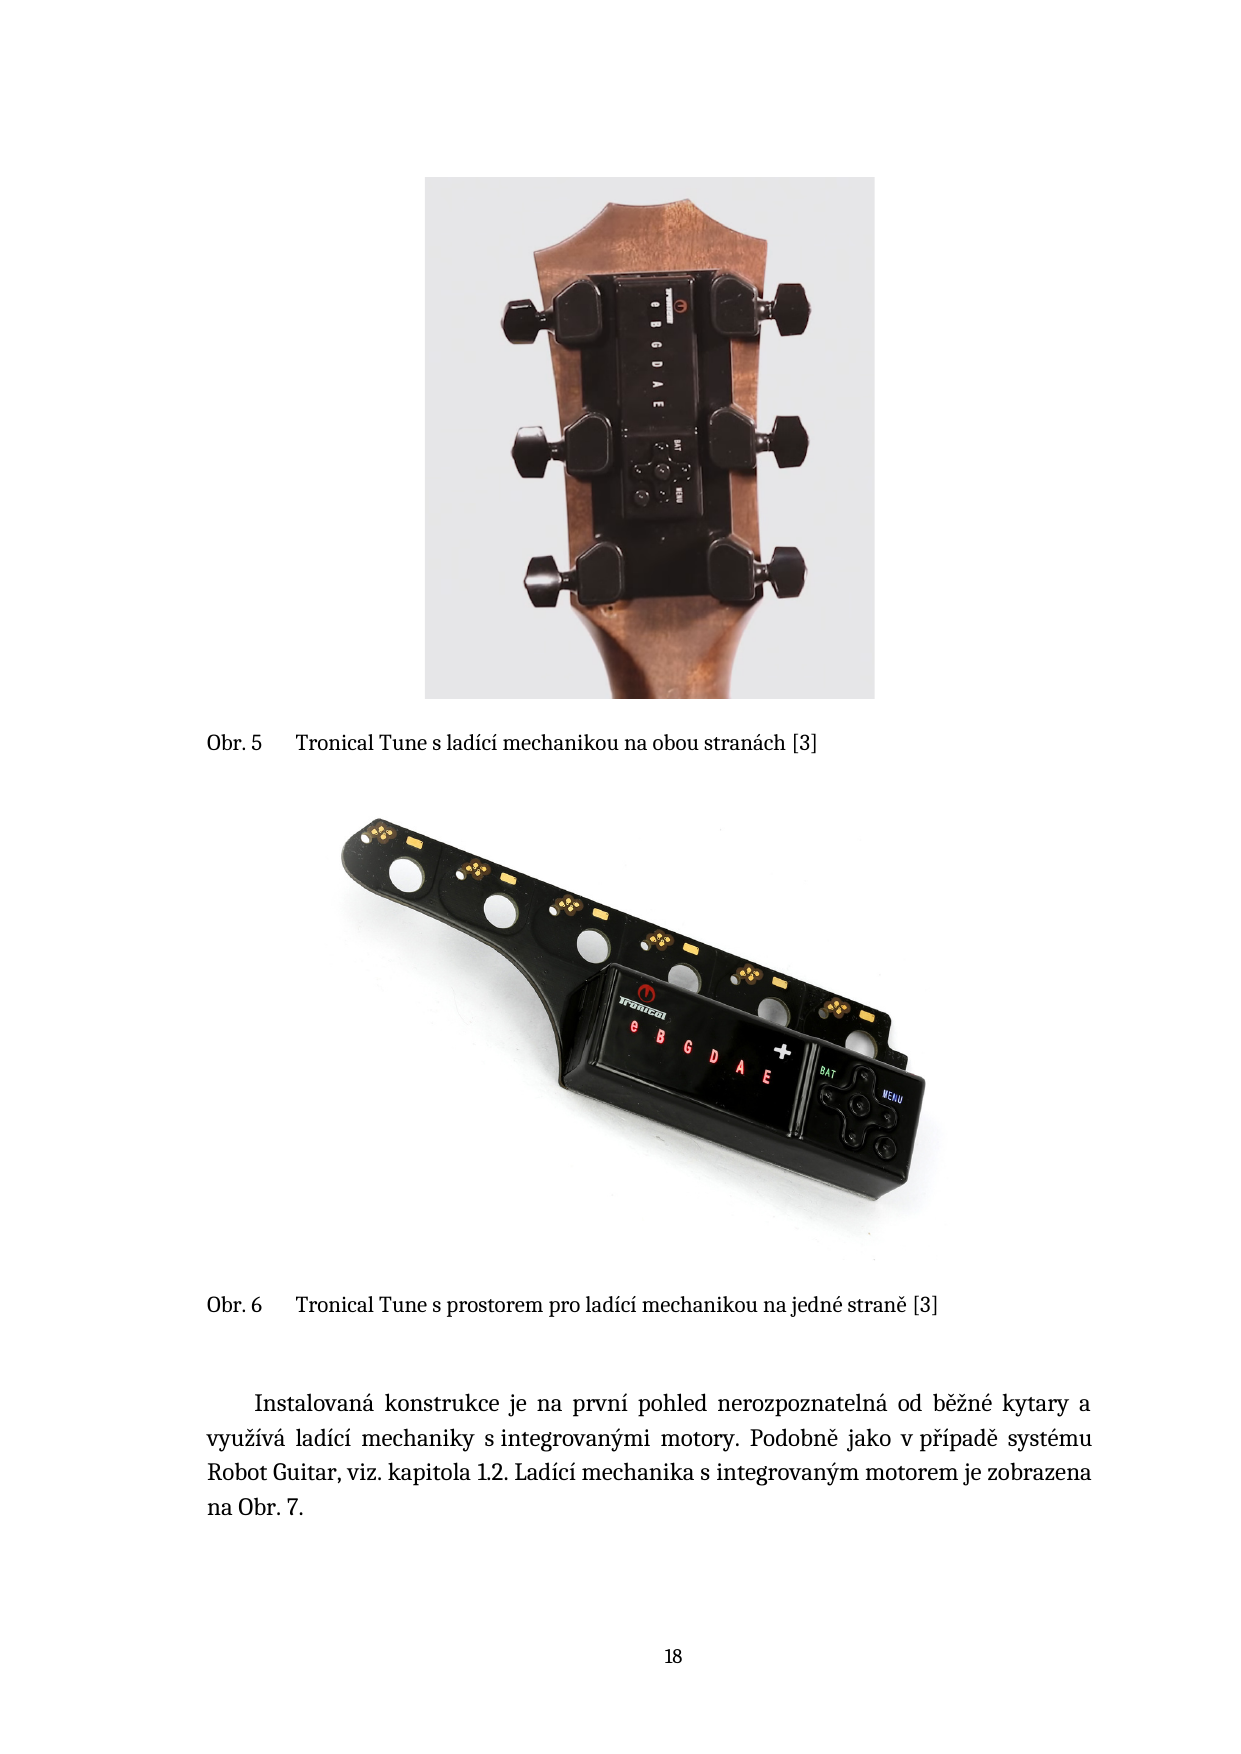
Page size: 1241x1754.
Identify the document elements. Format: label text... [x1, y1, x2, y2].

picture [324, 811, 975, 1261]
picture [424, 177, 875, 699]
text Instalovaná konstrukce je na první pohled nerozpoznatelná od běžné kytary a využívá ladící mechaniky s integrovanými motory. Podobně jako v případě systému Robot Guitar, viz. kapitola 1.2. Ladící mechanika s integrovaným motorem je zobrazena na obr. 7. [207, 1389, 1092, 1521]
